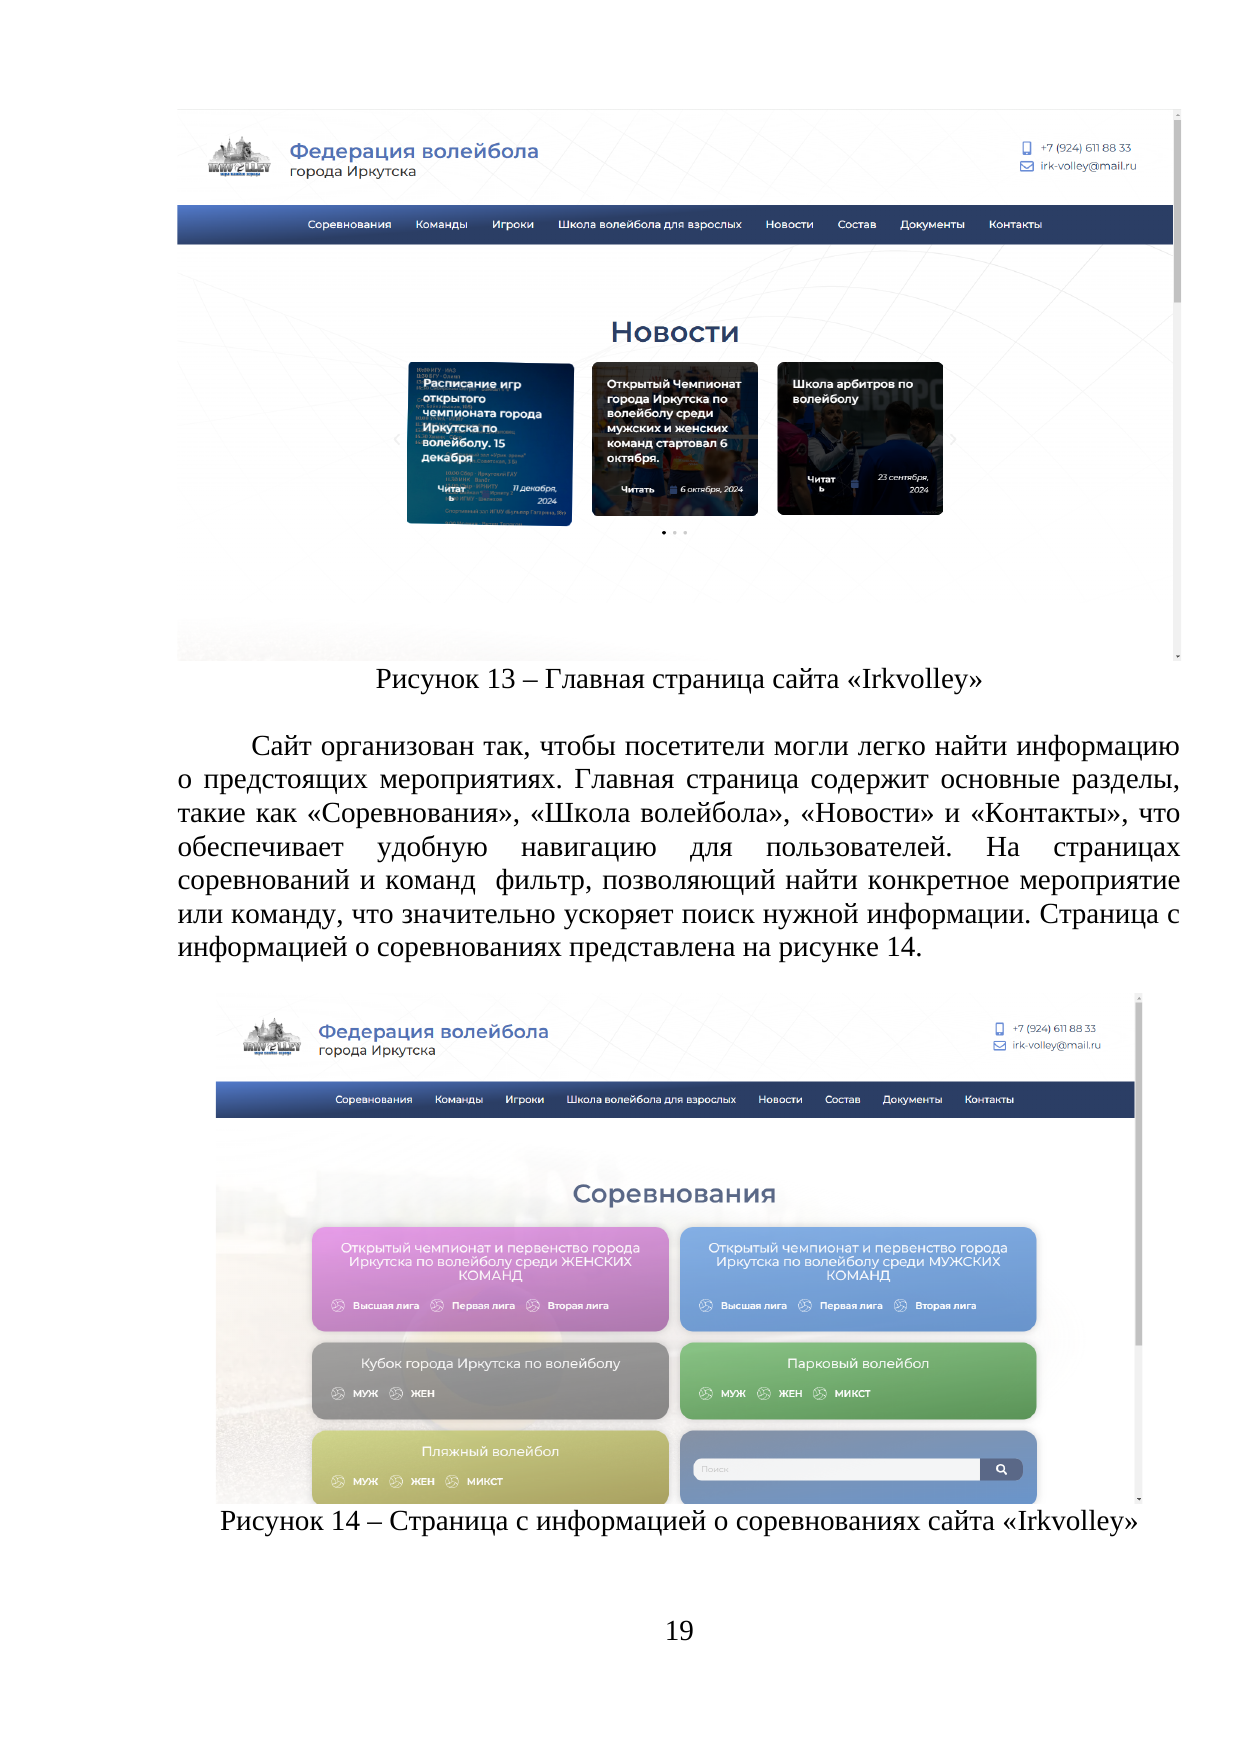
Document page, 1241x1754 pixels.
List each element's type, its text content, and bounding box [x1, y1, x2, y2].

text Рисунок 13 – Главная страница сайта «Irkvolley» [177, 661, 1181, 694]
text Рисунок 14 – Страница с информацией о соревнованиях сайта «Irkvolley» [177, 1503, 1181, 1537]
text Сайт организован так, чтобы посетители могли легко найти информацию о предстоящих мероприятиях. Главная страница содержит основные разделы, такие как «Соревнования», «Школа волейбола», «Новости» и «Контакты», что обеспечивает удобную навигацию для пользователей. На страницах соревнований и команд фильтр, позволяющий найти конкретное мероприятие или команду, что значительно ускоряет поиск нужной информации. Страница с информацией о соревнованиях представлена на рисунке 14. [177, 728, 1181, 963]
picture [215, 993, 1143, 1504]
picture [177, 107, 1182, 661]
